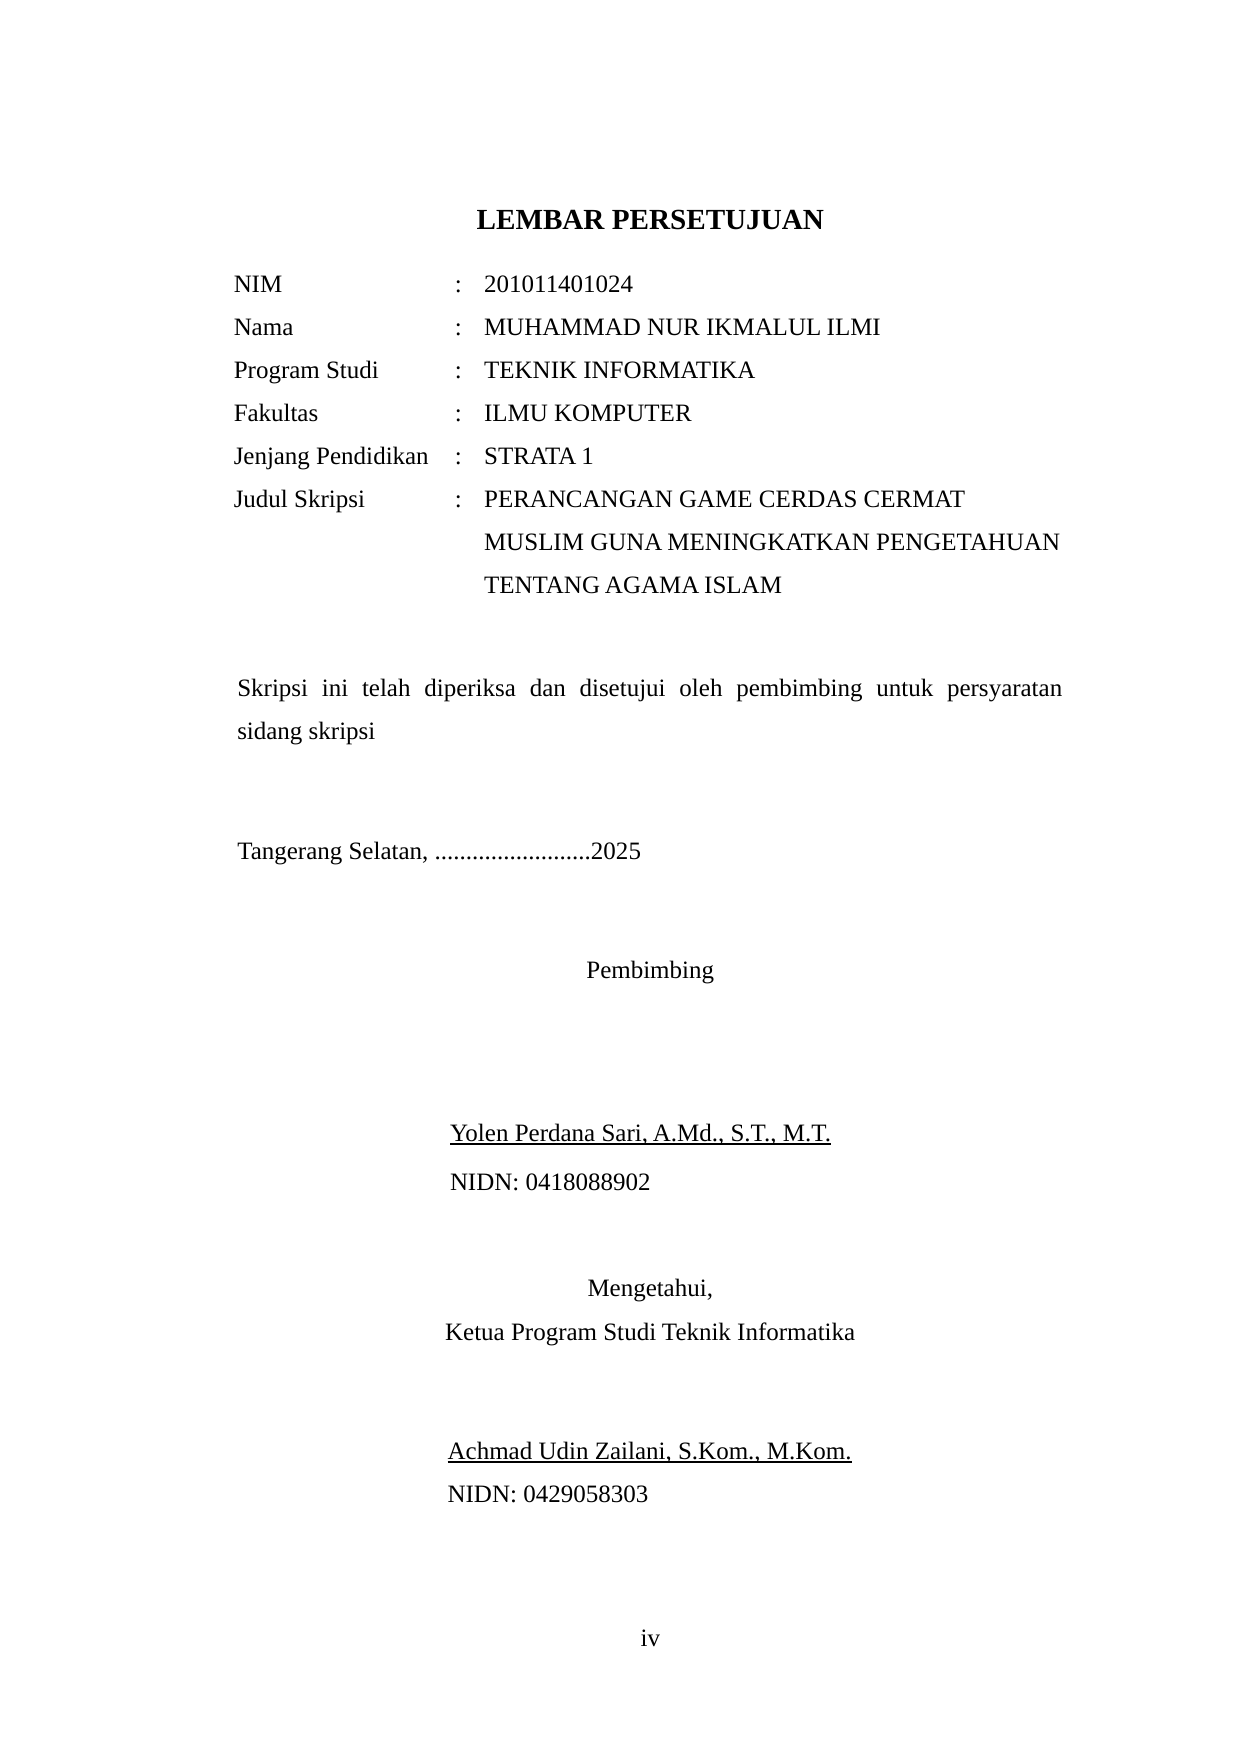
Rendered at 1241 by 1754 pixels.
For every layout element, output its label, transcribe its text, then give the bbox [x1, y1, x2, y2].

table_cell NIDN: 0429058303 [436, 1479, 864, 1522]
table_cell : [443, 355, 473, 398]
table_cell STRATA 1 [473, 441, 1079, 484]
table_header : [443, 269, 473, 312]
text Skripsi ini telah diperiksa dan disetujui oleh pembimbing untuk persyaratan sidang skripsi [237, 673, 1063, 745]
table_header Achmad Udin Zailani, S.Kom., M.Kom. [436, 1436, 864, 1479]
text Mengetahui, Ketua Program Studi Teknik Informatika [237, 1273, 1063, 1345]
table_cell Jenjang Pendidikan [222, 441, 443, 484]
table_header 201011401024 [473, 269, 1079, 312]
table_cell Nama [222, 312, 443, 355]
table_header Yolen Perdana Sari, A.Md., S.T., M.T. [439, 1075, 862, 1167]
table_cell Program Studi [222, 355, 443, 398]
table_cell NIDN: 0418088902 [439, 1167, 862, 1214]
table_cell Judul Skripsi [222, 484, 443, 613]
subtitle LEMBAR PERSETUJUAN [237, 202, 1063, 236]
table_cell TEKNIK INFORMATIKA [473, 355, 1079, 398]
table_cell : [443, 484, 473, 613]
table_cell ILMU KOMPUTER [473, 398, 1079, 441]
table_cell MUHAMMAD NUR IKMALUL ILMI [473, 312, 1079, 355]
table_cell : [443, 441, 473, 484]
table_cell : [443, 398, 473, 441]
text Tangerang Selatan, .........................2025 [237, 836, 1063, 865]
table_cell : [443, 312, 473, 355]
table_cell Fakultas [222, 398, 443, 441]
text Pembimbing [237, 956, 1063, 984]
table_header NIM [222, 269, 443, 312]
table_cell PERANCANGAN GAME CERDAS CERMAT MUSLIM GUNA MENINGKATKAN PENGETAHUAN TENTANG AGAMA ISLAM [473, 484, 1079, 613]
